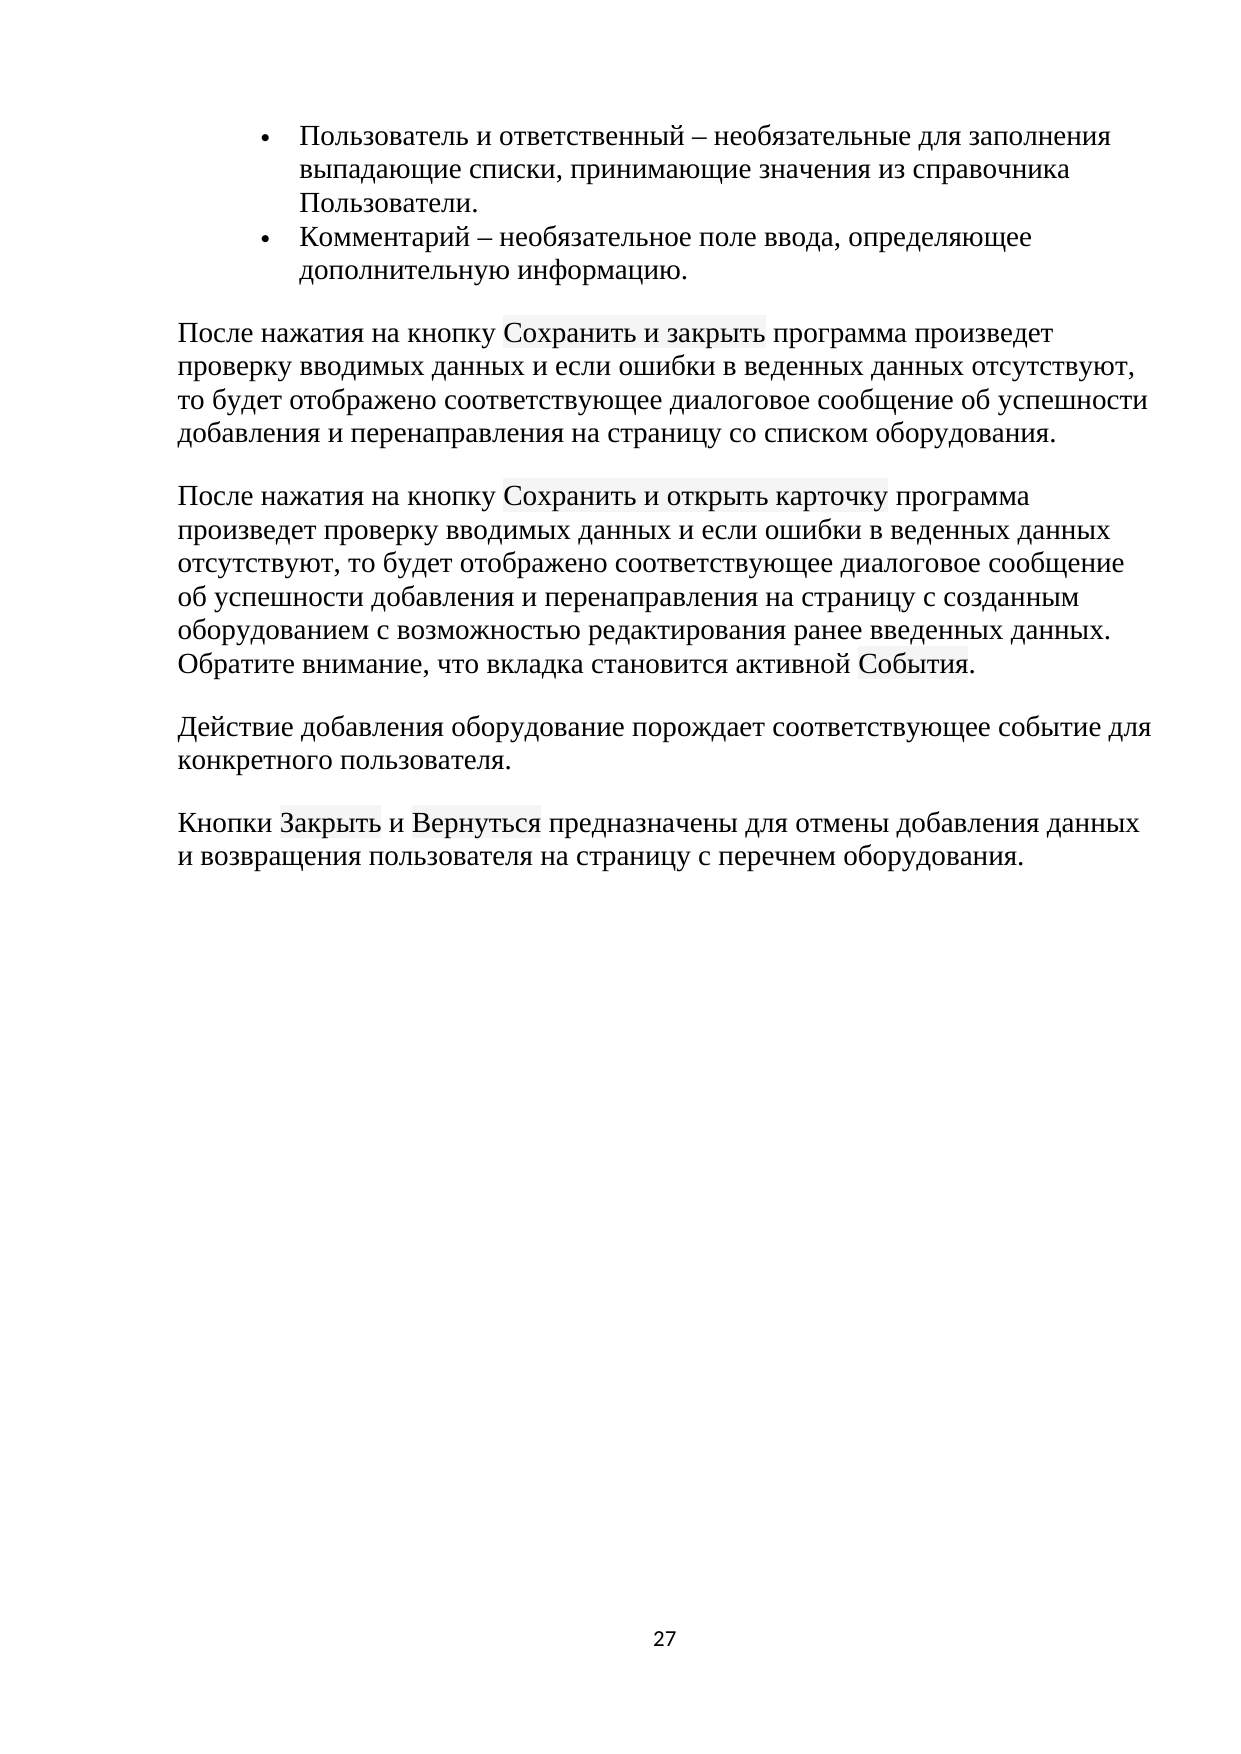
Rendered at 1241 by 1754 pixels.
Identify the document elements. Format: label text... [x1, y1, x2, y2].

text После нажатия на кнопку Сохранить и открыть карточку программа произведет проверку вводимых данных и если ошибки в веденных данных отсутствуют, то будет отображено соответствующее диалоговое сообщение об успешности добавления и перенаправления на страницу с созданным оборудованием с возможностью редактирования ранее введенных данных. Обратите внимание, что вкладка становится активной События. [177, 478, 1152, 679]
list Пользователь и ответственный – необязательные для заполнения выпадающие списки, принимающие значения из справочника Пользователи. [262, 118, 1152, 219]
text После нажатия на кнопку Сохранить и закрыть программа произведет проверку вводимых данных и если ошибки в веденных данных отсутствуют, то будет отображено соответствующее диалоговое сообщение об успешности добавления и перенаправления на страницу со списком оборудования. [177, 315, 1152, 449]
list Комментарий – необязательное поле ввода, определяющее дополнительную информацию. [262, 219, 1152, 286]
text Кнопки Закрыть и Вернуться предназначены для отмены добавления данных и возвращения пользователя на страницу с перечнем оборудования. [177, 805, 1152, 872]
text Действие добавления оборудование порождает соответствующее событие для конкретного пользователя. [177, 709, 1152, 776]
